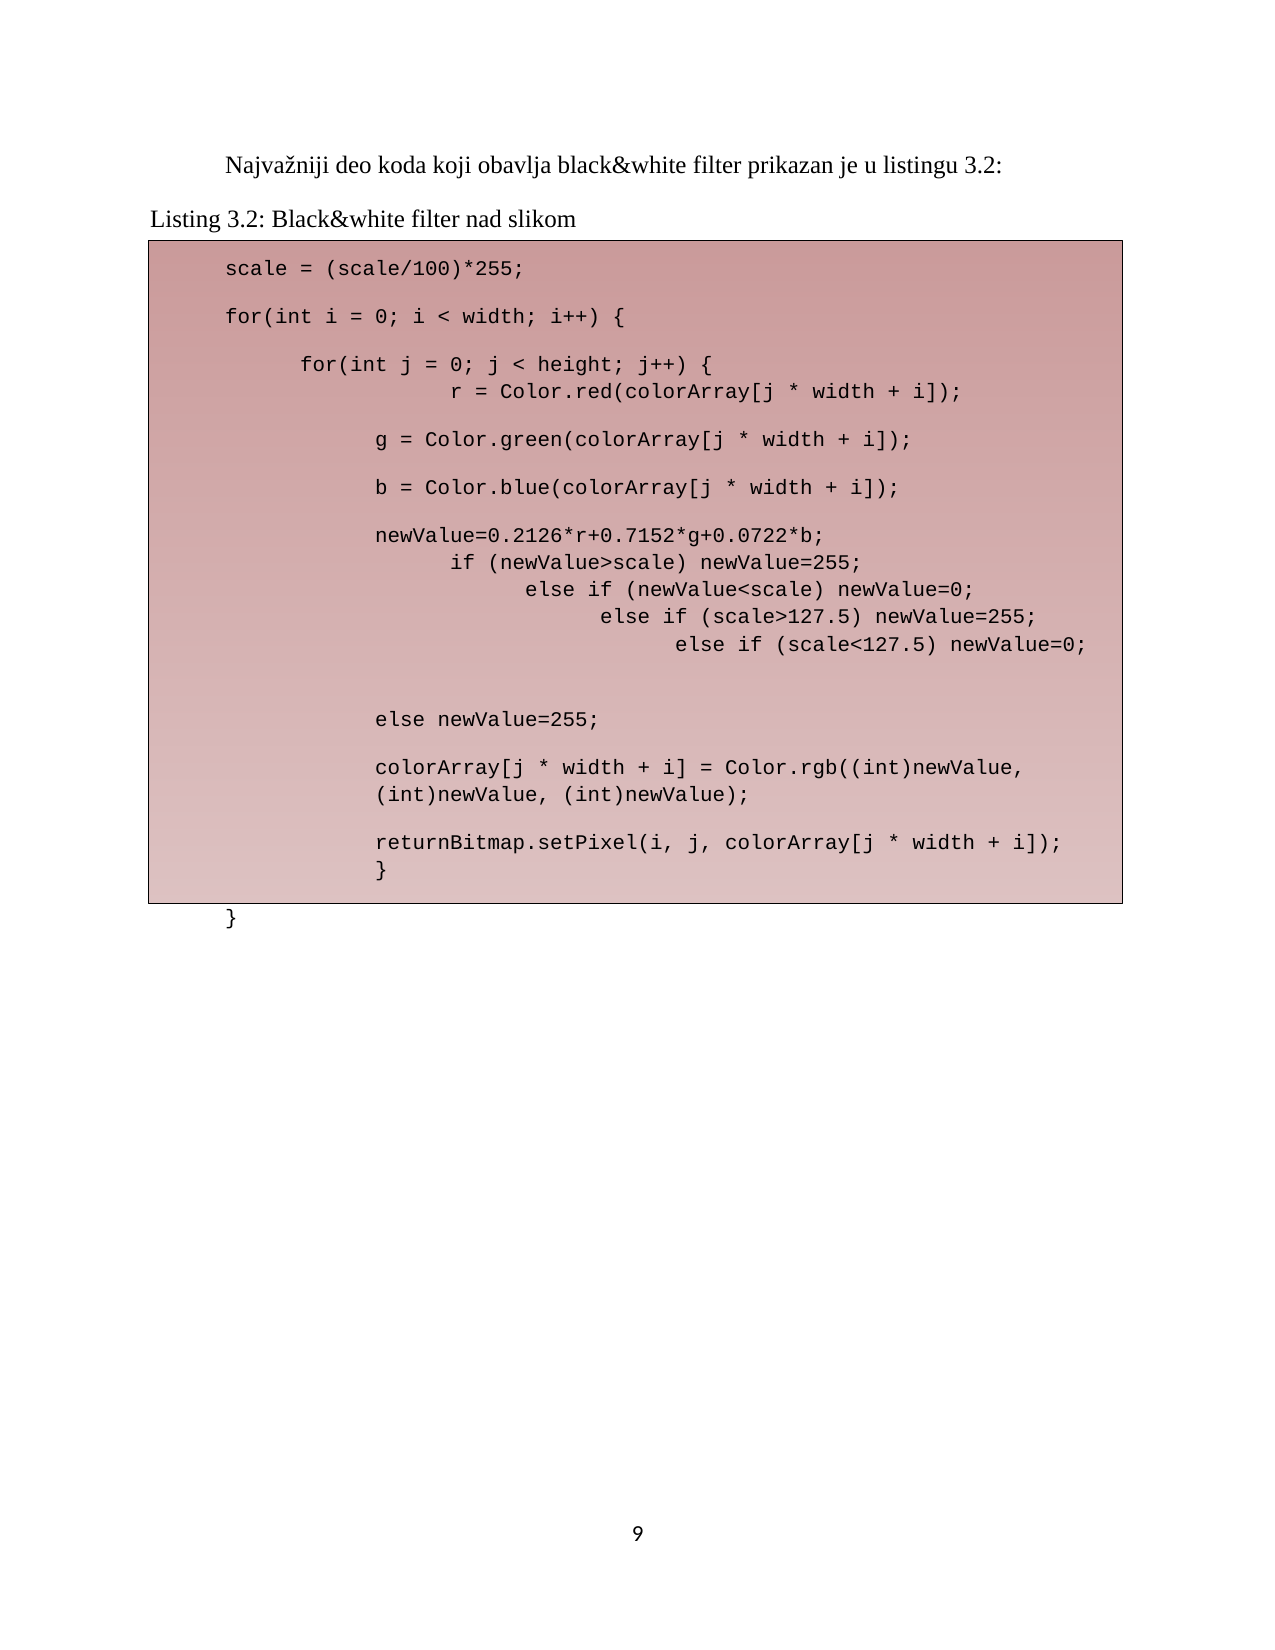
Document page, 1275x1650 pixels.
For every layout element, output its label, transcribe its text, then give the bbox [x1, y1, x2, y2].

text Listing 3.2: Black&white filter nad slikom [150, 204, 1125, 233]
text scale = (scale/100)*255; [150, 258, 1125, 281]
text } [150, 907, 1125, 931]
text for(int i = 0; i < width; i++) { [150, 306, 1125, 329]
text colorArray[j * width + i] = Color.rgb((int)newValue, (int)newValue, (int)newValue); [375, 757, 1125, 808]
text returnBitmap.setPixel(i, j, colorArray[j * width + i]); } [150, 832, 1125, 883]
text for(int j = 0; j < height; j++) { r = Color.red(colorArray[j * width + i]); [225, 354, 1125, 404]
text g = Color.green(colorArray[j * width + i]); [225, 429, 1125, 453]
text newValue=0.2126*r+0.7152*g+0.0722*b; if (newValue>scale) newValue=255; else if (newValue<scale) newValue=0; else if (scale>127.5) newValue=255; else if (scale<127.5) newValue=0; [150, 525, 1125, 684]
text else newValue=255; [150, 709, 1125, 733]
text b = Color.blue(colorArray[j * width + i]); [150, 477, 1125, 501]
text Najvažniji deo koda koji obavlja black&white filter prikazan je u listingu 3.2: [150, 150, 1125, 179]
